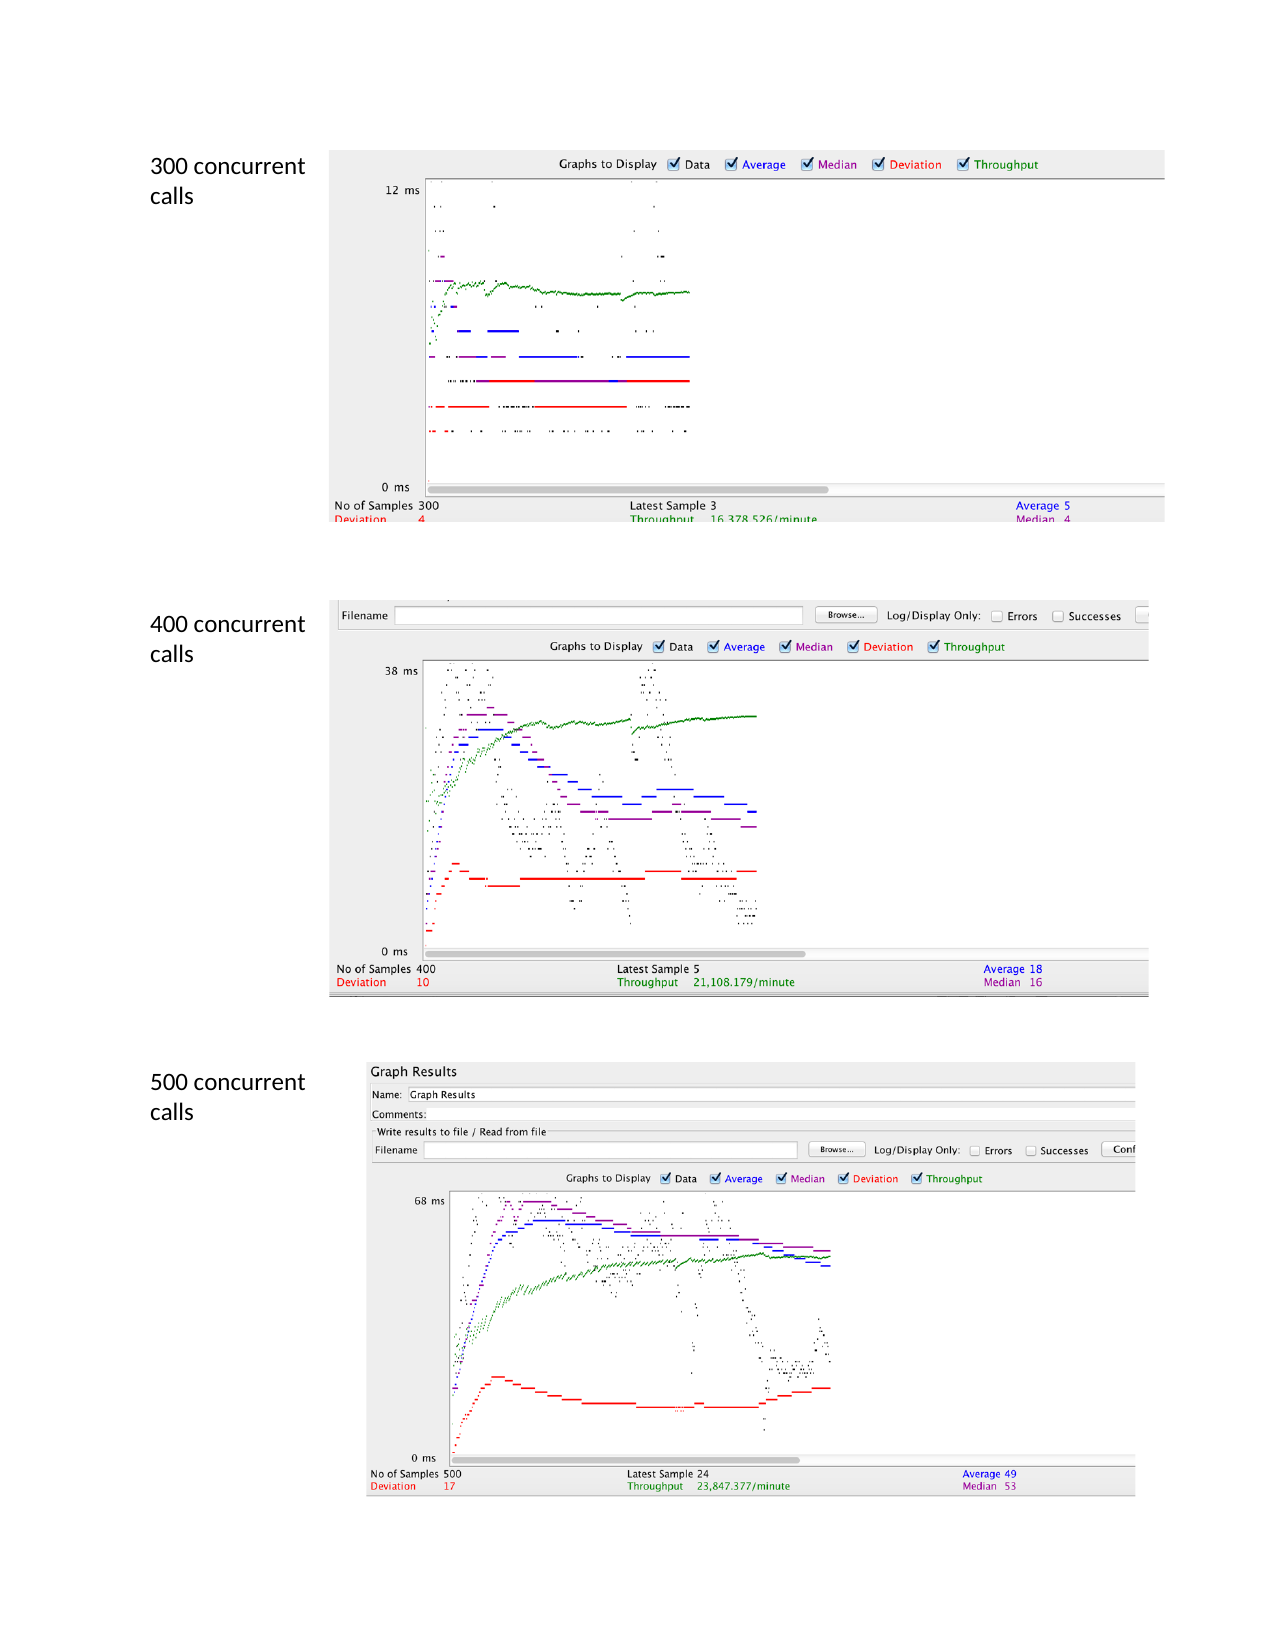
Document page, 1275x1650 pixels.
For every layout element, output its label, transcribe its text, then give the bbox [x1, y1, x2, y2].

picture [327, 600, 1148, 996]
picture [327, 150, 1164, 521]
picture [364, 1062, 1136, 1496]
text 400 concurrent calls [150, 608, 327, 669]
text 300 concurrent calls [150, 150, 327, 211]
text 500 concurrent calls [150, 1066, 364, 1127]
